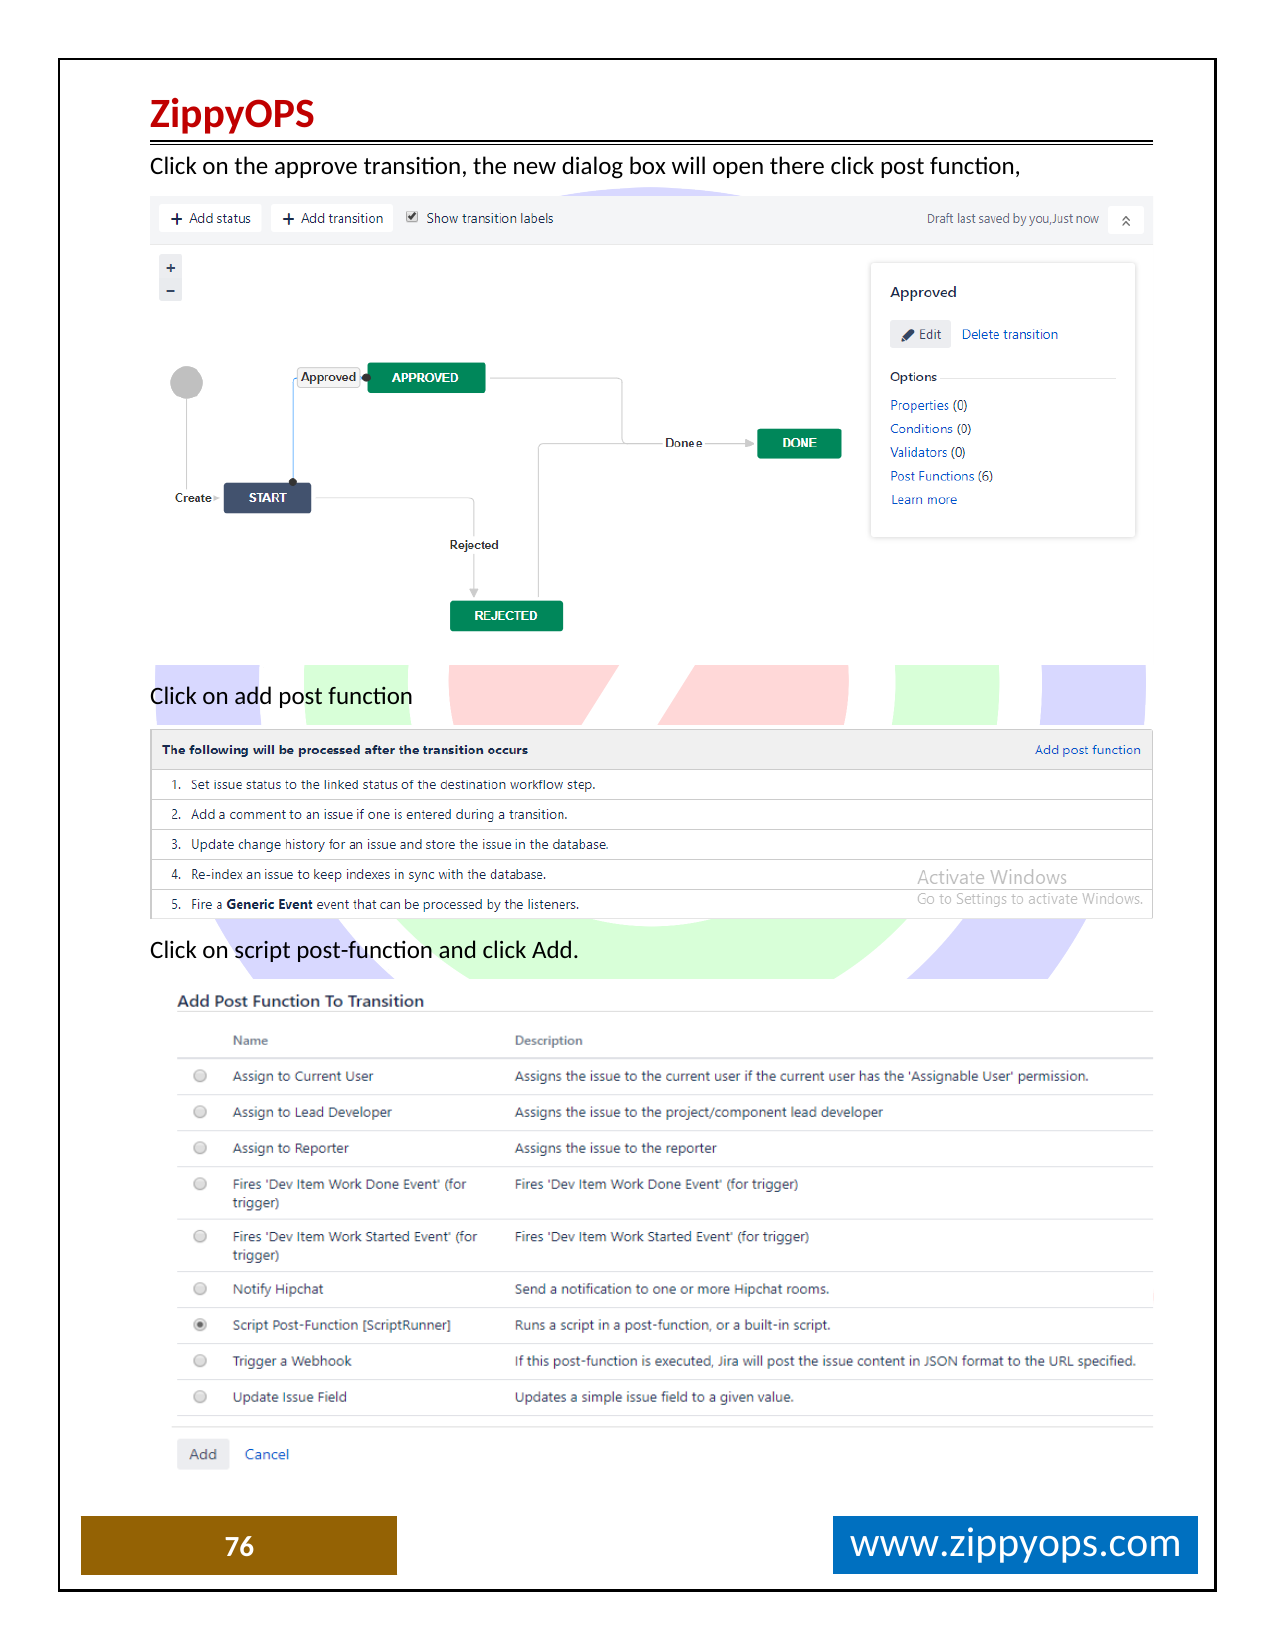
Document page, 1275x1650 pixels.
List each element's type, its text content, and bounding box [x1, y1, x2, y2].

text Click on the approve transition, the new dialog box will open there click post function, [150, 150, 1153, 181]
picture [150, 979, 1154, 1485]
picture [150, 196, 1154, 665]
picture [150, 725, 1154, 919]
text Click on add post function [150, 680, 1153, 710]
text Click on script post-function and click Add. [150, 934, 1153, 964]
